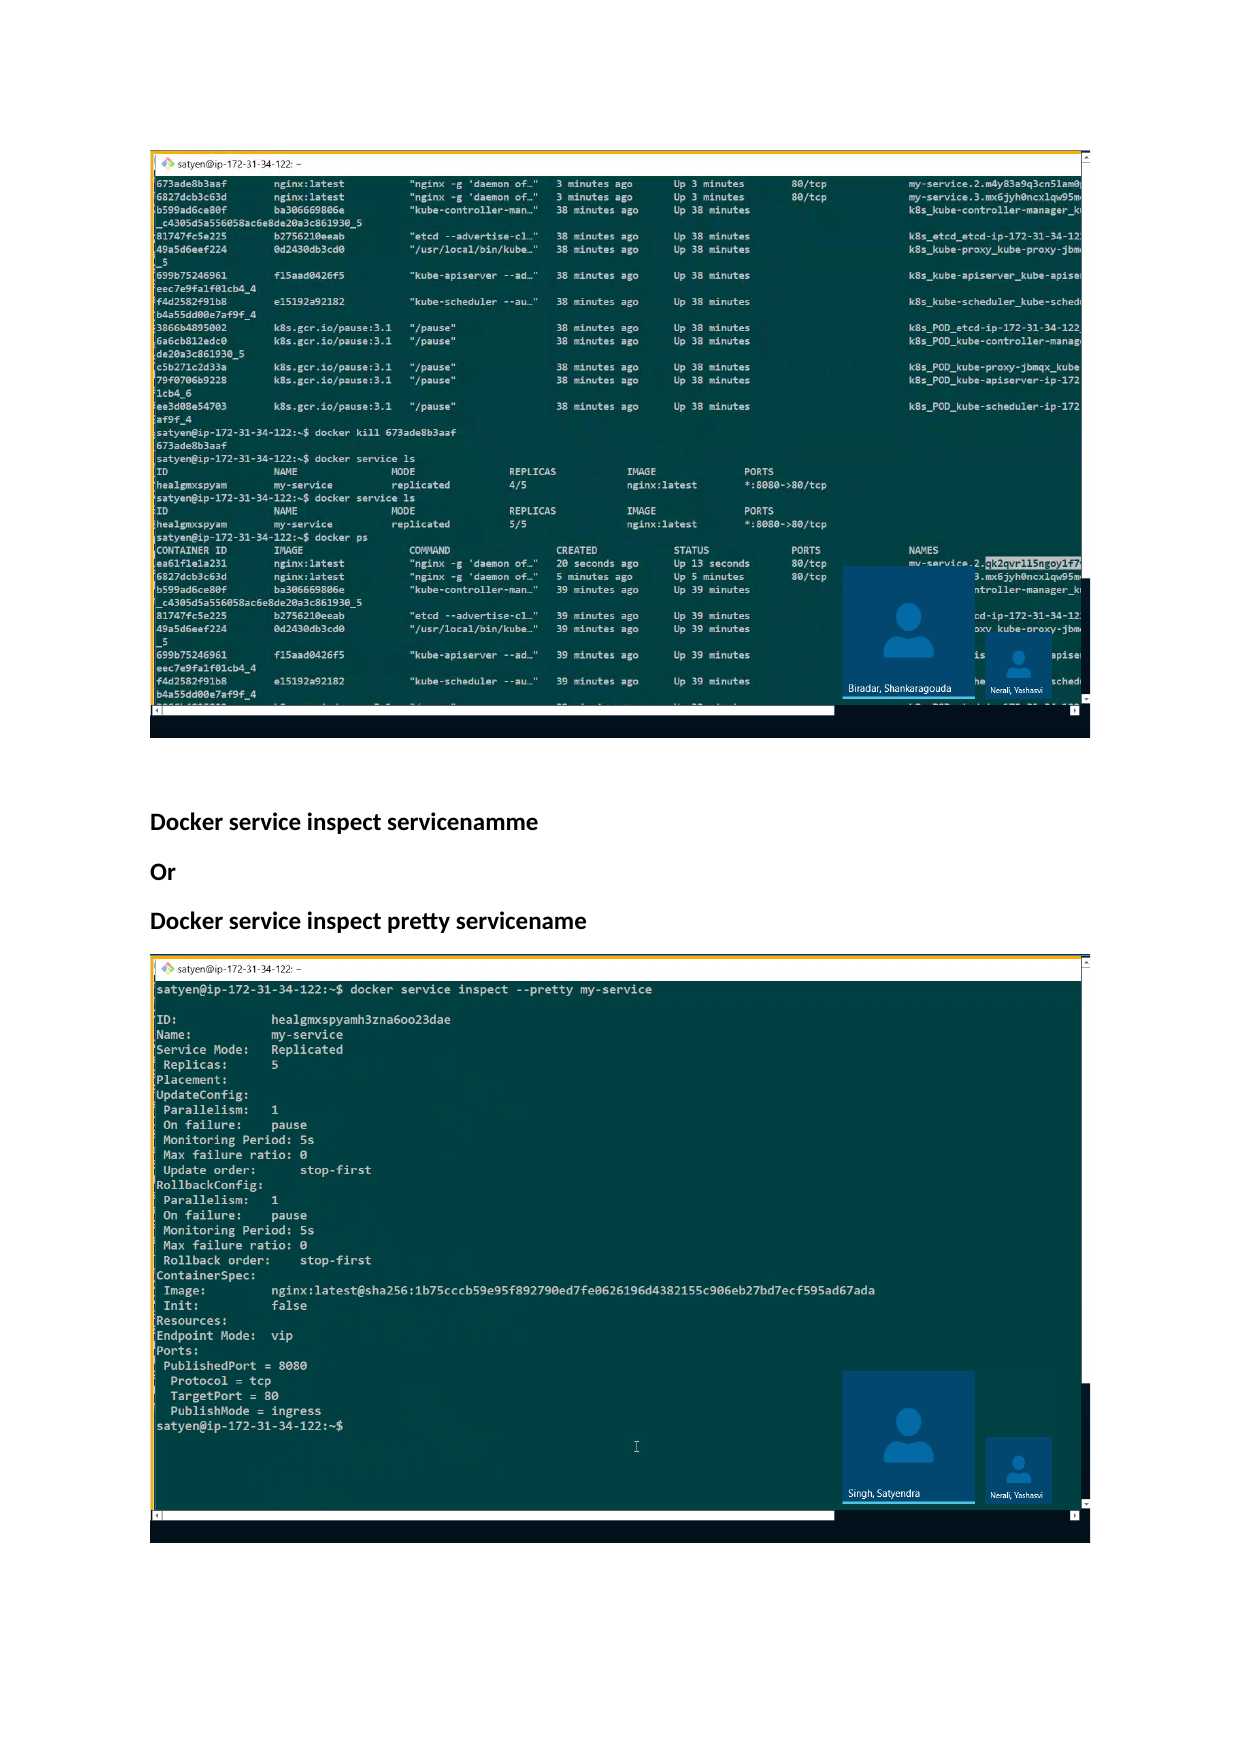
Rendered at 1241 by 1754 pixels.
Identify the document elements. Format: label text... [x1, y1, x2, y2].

text Docker service inspect pretty servicename [150, 905, 1090, 936]
text Or [150, 856, 1090, 886]
text Docker service inspect servicenamme [150, 806, 1090, 837]
picture [150, 150, 1091, 738]
picture [150, 954, 1091, 1543]
